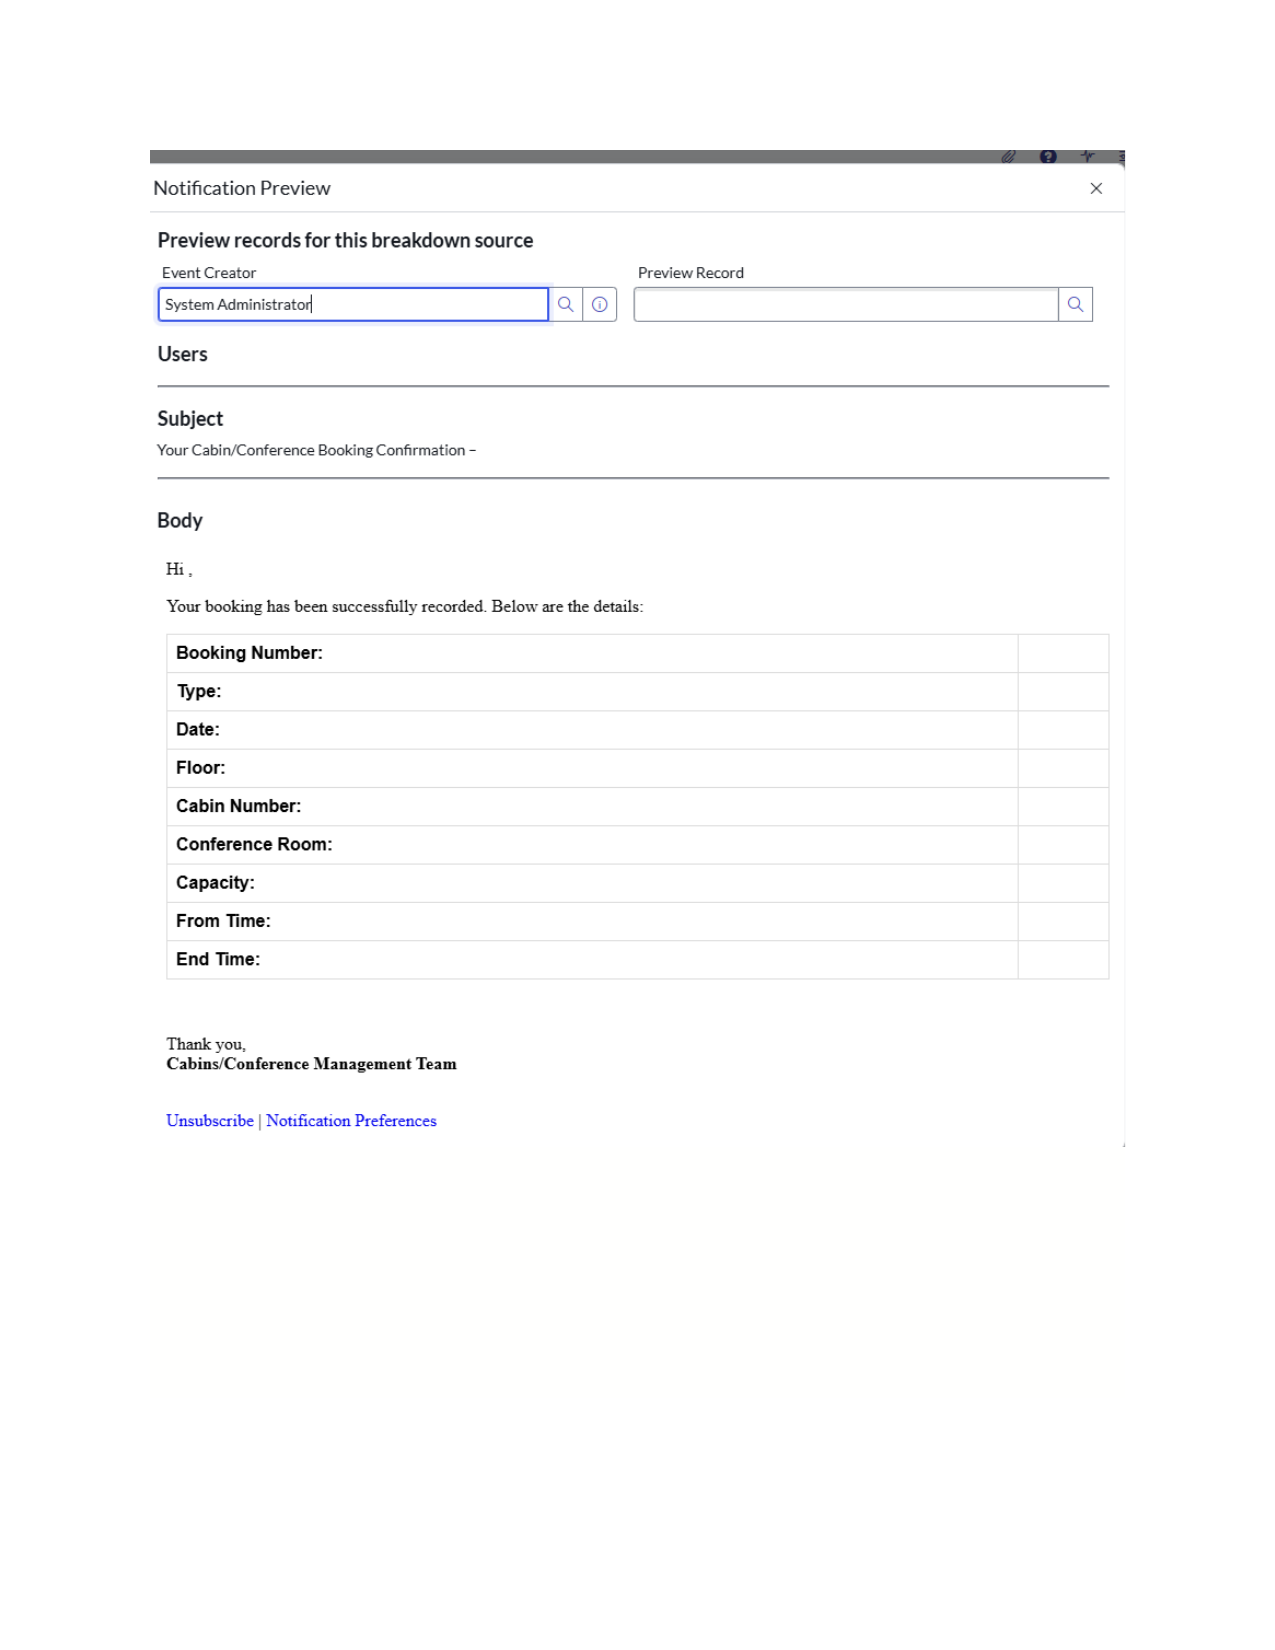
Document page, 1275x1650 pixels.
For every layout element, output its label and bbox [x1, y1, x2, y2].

picture [150, 150, 1125, 1147]
